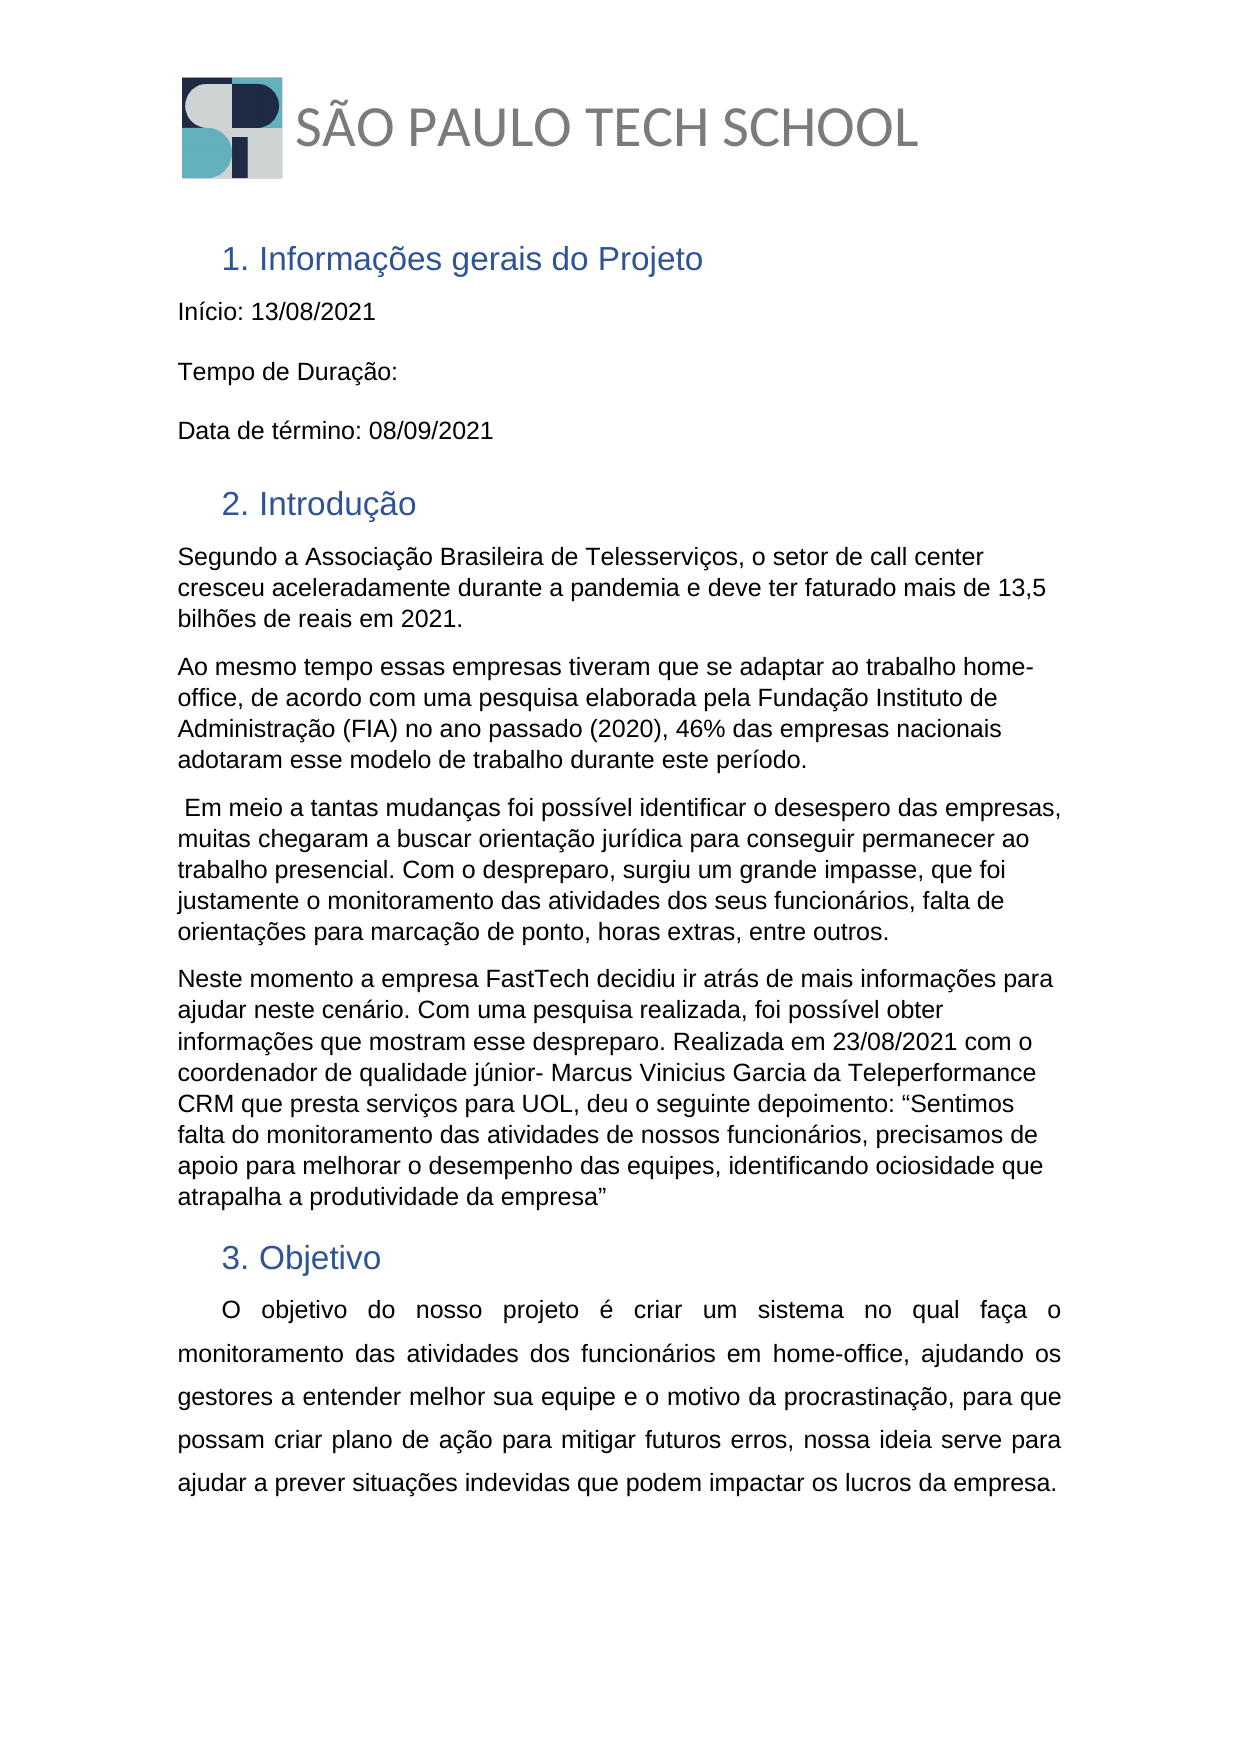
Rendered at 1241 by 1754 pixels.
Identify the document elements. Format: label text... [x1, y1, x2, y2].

text Início: 13/08/2021 [177, 297, 1063, 325]
subtitle Objetivo [221, 1238, 1063, 1276]
text Segundo a Associação Brasileira de Telesserviços, o setor de call center cresceu aceleradamente durante a pandemia e deve ter faturado mais de 13,5 bilhões de reais em 2021. [177, 542, 1063, 633]
text Neste momento a empresa FastTech decidiu ir atrás de mais informações para ajudar neste cenário. Com uma pesquisa realizada, foi possível obter informações que mostram esse despreparo. Realizada em 23/08/2021 com o coordenador de qualidade júnior- Marcus Vinicius Garcia da Teleperformance CRM que presta serviços para UOL, deu o seguinte depoimento: “Sentimos falta do monitoramento das atividades de nossos funcionários, precisamos de apoio para melhorar o desempenho das equipes, identificando ociosidade que atrapalha a produtividade da empresa” [177, 964, 1063, 1211]
subtitle Informações gerais do Projeto [221, 239, 1063, 277]
text Data de término: 08/09/2021 [177, 416, 1063, 445]
picture [177, 73, 288, 180]
text O objetivo do nosso projeto é criar um sistema no qual faça o monitoramento das atividades dos funcionários em home-office, ajudando os gestores a entender melhor sua equipe e o motivo da procrastinação, para que possam criar plano de ação para mitigar futuros erros, nossa ideia serve para ajudar a prever situações indevidas que podem impactar os lucros da empresa. [177, 1295, 1063, 1497]
subtitle Introdução [221, 484, 1063, 523]
text Tempo de Duração: [177, 356, 1063, 385]
text Ao mesmo tempo essas empresas tiveram que se adaptar ao trabalho home-office, de acordo com uma pesquisa elaborada pela Fundação Instituto de Administração (FIA) no ano passado (2020), 46% das empresas nacionais adotaram esse modelo de trabalho durante este período. [177, 652, 1063, 774]
text Em meio a tantas mudanças foi possível identificar o desespero das empresas, muitas chegaram a buscar orientação jurídica para conseguir permanecer ao trabalho presencial. Com o despreparo, surgiu um grande impasse, que foi justamente o monitoramento das atividades dos seus funcionários, falta de orientações para marcação de ponto, horas extras, entre outros. [177, 793, 1063, 946]
